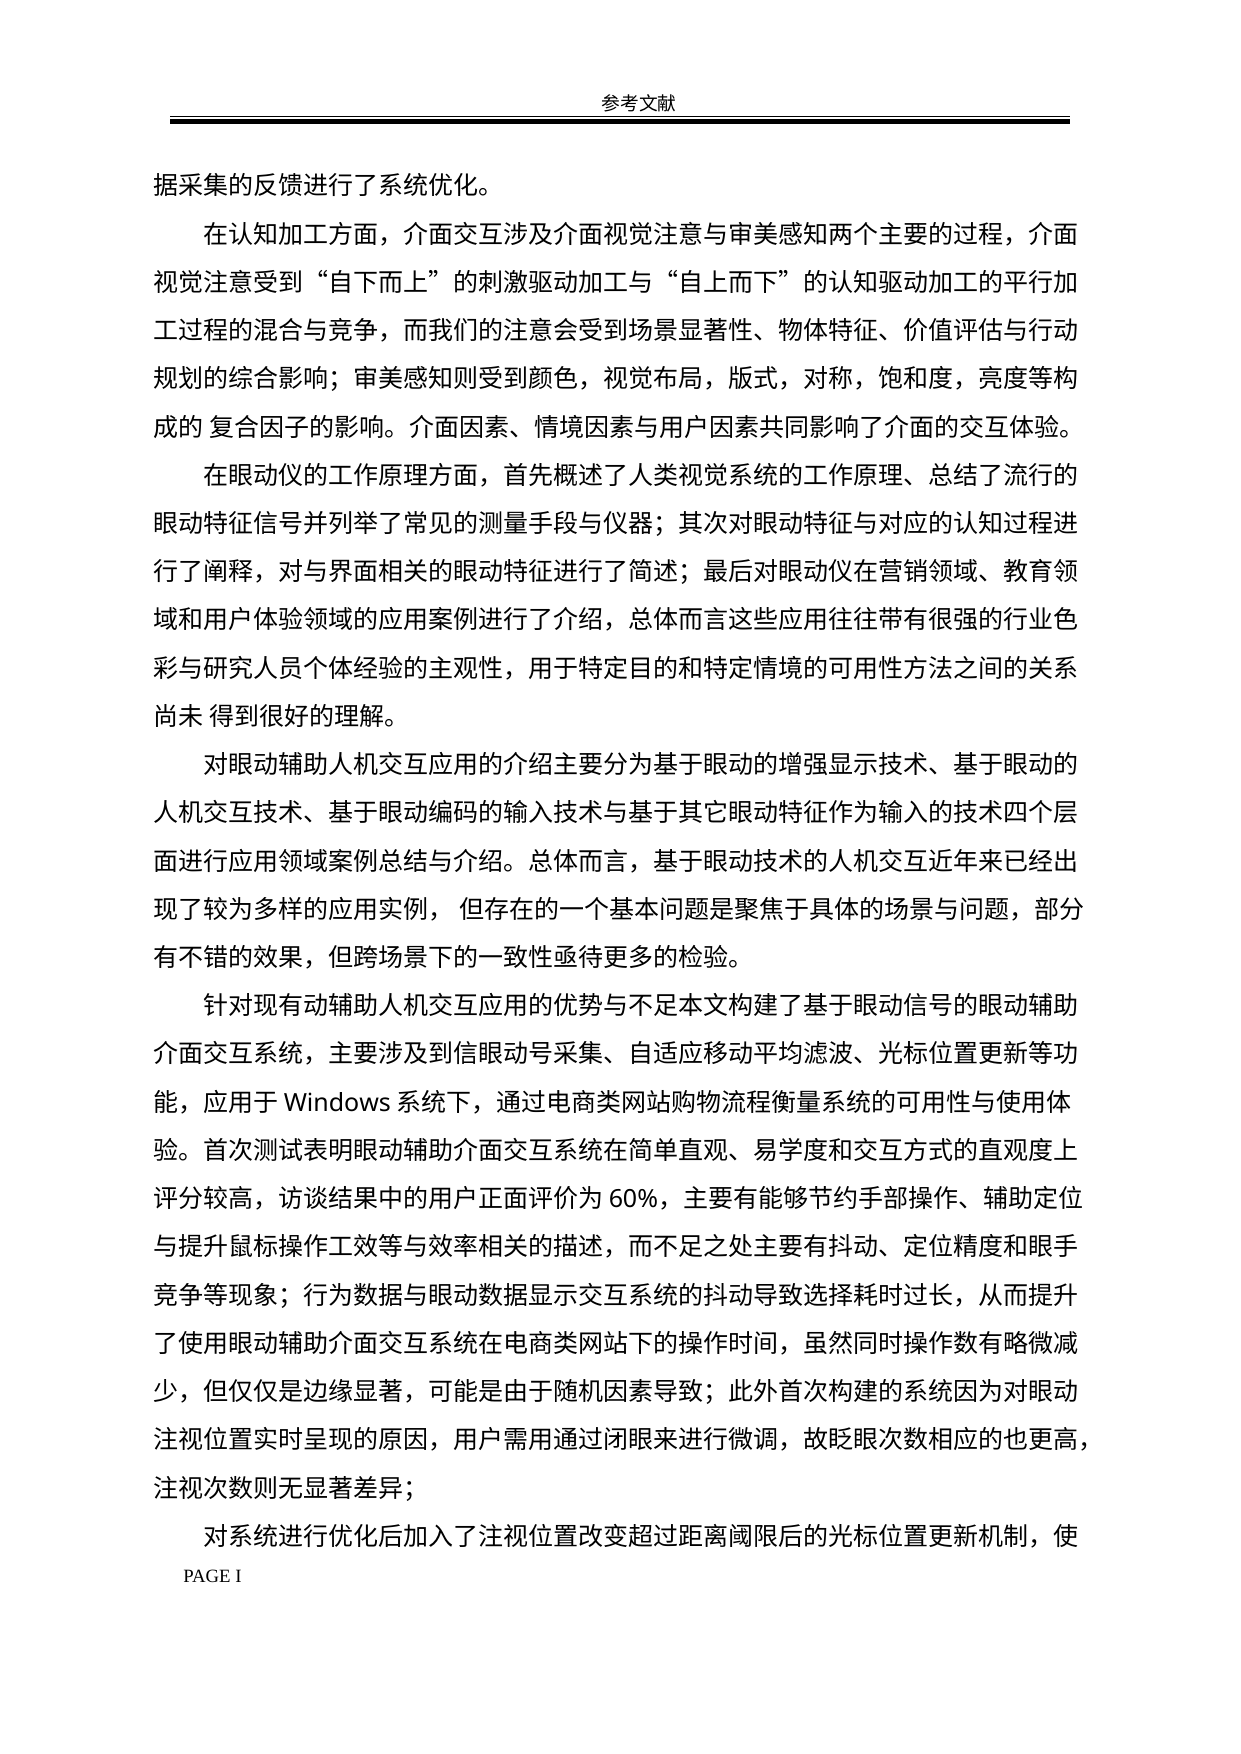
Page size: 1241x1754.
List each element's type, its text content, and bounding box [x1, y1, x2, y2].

text 对眼动辅助人机交互应用的介绍主要分为基于眼动的增强显示技术、基于眼动的人机交互技术、基于眼动编码的输入技术与基于其它眼动特征作为输入的技术四个层面进行应用领域案例总结与介绍。总体而言，基于眼动技术的人机交互近年来已经出现了较为多样的应用实例， 但存在的一个基本问题是聚焦于具体的场景与问题，部分有不错的效果，但跨场景下的一致性亟待更多的检验。 [153, 739, 1087, 980]
text 针对现有动辅助人机交互应用的优势与不足本文构建了基于眼动信号的眼动辅助介面交互系统，主要涉及到信眼动号采集、自适应移动平均滤波、光标位置更新等功能，应用于Windows系统下，通过电商类网站购物流程衡量系统的可用性与使用体验。首次测试表明眼动辅助介面交互系统在简单直观、易学度和交互方式的直观度上评分较高，访谈结果中的用户正面评价为60%，主要有能够节约手部操作、辅助定位与提升鼠标操作工效等与效率相关的描述，而不足之处主要有抖动、定位精度和眼手竞争等现象；行为数据与眼动数据显示交互系统的抖动导致选择耗时过长，从而提升了使用眼动辅助介面交互系统在电商类网站下的操作时间，虽然同时操作数有略微减少，但仅仅是边缘显著，可能是由于随机因素导致；此外首次构建的系统因为对眼动注视位置实时呈现的原因，用户需用通过闭眼来进行微调，故眨眼次数相应的也更高，注视次数则无显著差异； [153, 980, 1087, 1510]
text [153, 160, 1087, 208]
text 在眼动仪的工作原理方面，首先概述了人类视觉系统的工作原理、总结了流行的眼动特征信号并列举了常见的测量手段与仪器；其次对眼动特征与对应的认知过程进行了阐释，对与界面相关的眼动特征进行了简述；最后对眼动仪在营销领域、教育领域和用户体验领域的应用案例进行了介绍，总体而言这些应用往往带有很强的行业色彩与研究人员个体经验的主观性，用于特定目的和特定情境的可用性方法之间的关系尚未 得到很好的理解。 [153, 449, 1087, 739]
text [153, 1510, 1087, 1558]
text 在认知加工方面，介面交互涉及介面视觉注意与审美感知两个主要的过程，介面视觉注意受到“自下而上”的刺激驱动加工与“自上而下”的认知驱动加工的平行加工过程的混合与竞争，而我们的注意会受到场景显著性、物体特征、价值评估与行动规划的综合影响；审美感知则受到颜色，视觉布局，版式，对称，饱和度，亮度等构成的 复合因子的影响。介面因素、情境因素与用户因素共同影响了介面的交互体验。 [153, 208, 1087, 449]
